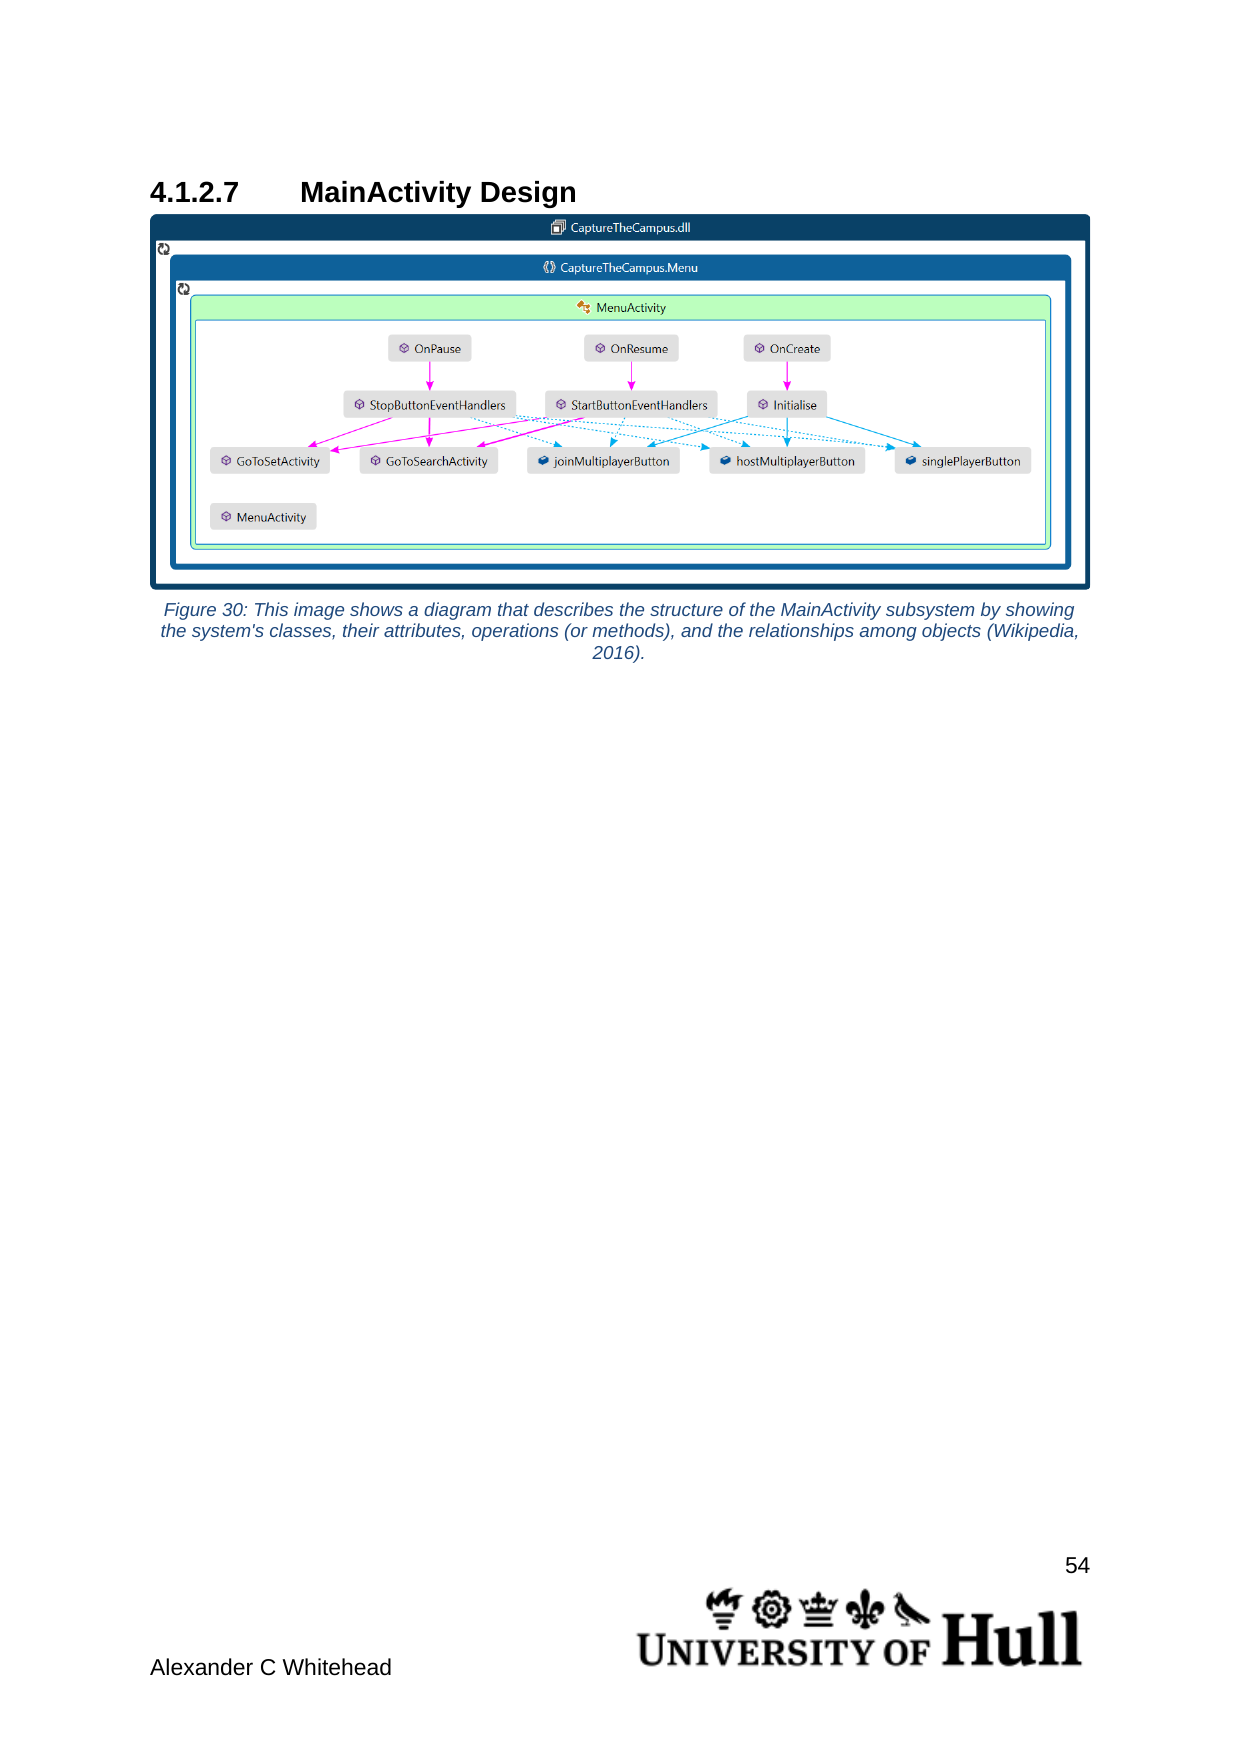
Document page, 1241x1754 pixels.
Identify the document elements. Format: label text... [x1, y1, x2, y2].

picture [150, 214, 1091, 590]
picture [630, 1578, 1091, 1676]
subtitle MainActivity Design [150, 175, 1090, 208]
